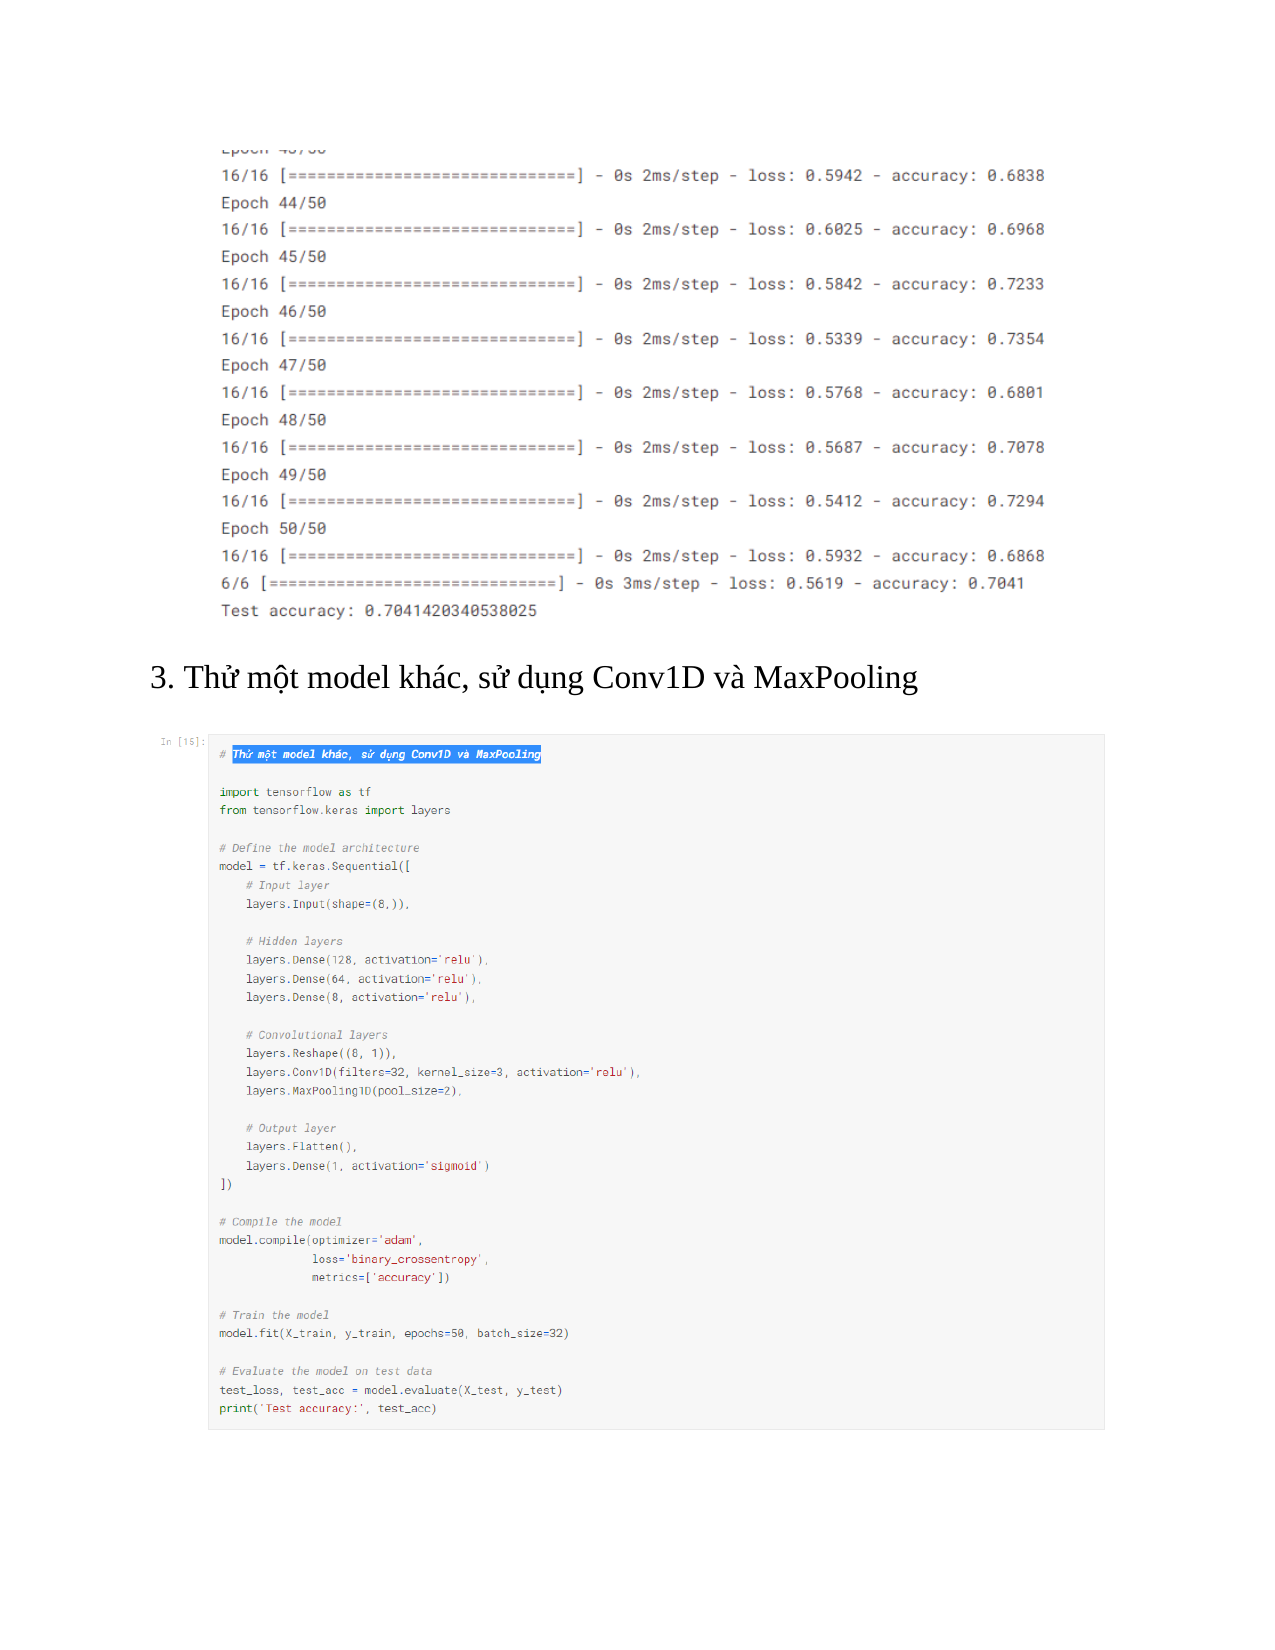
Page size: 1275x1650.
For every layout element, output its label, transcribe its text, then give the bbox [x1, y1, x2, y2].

picture [150, 150, 1125, 639]
picture [150, 715, 1125, 1432]
text 3. Thử một model khác, sử dụng Conv1D và MaxPooling [150, 657, 1125, 696]
